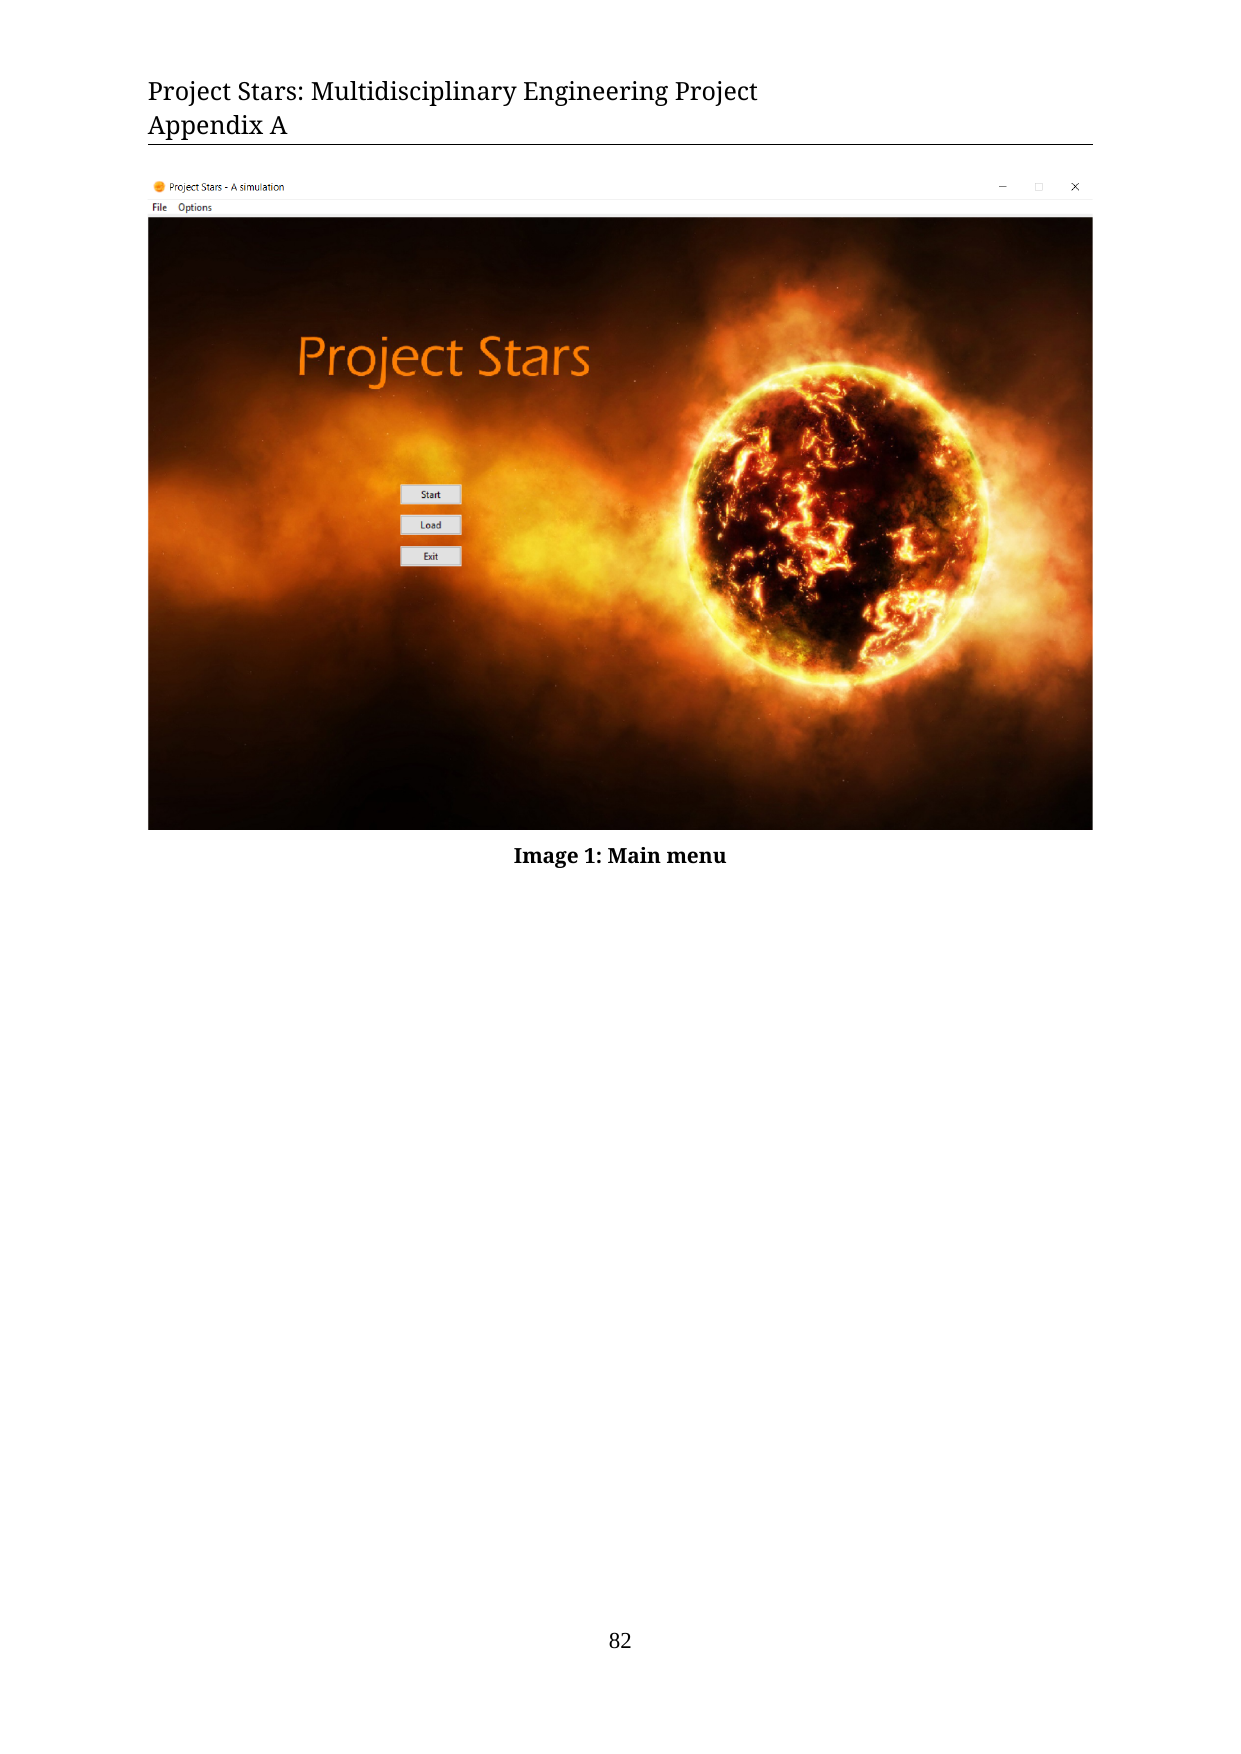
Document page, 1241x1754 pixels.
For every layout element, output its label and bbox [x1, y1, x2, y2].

picture [147, 176, 1093, 830]
